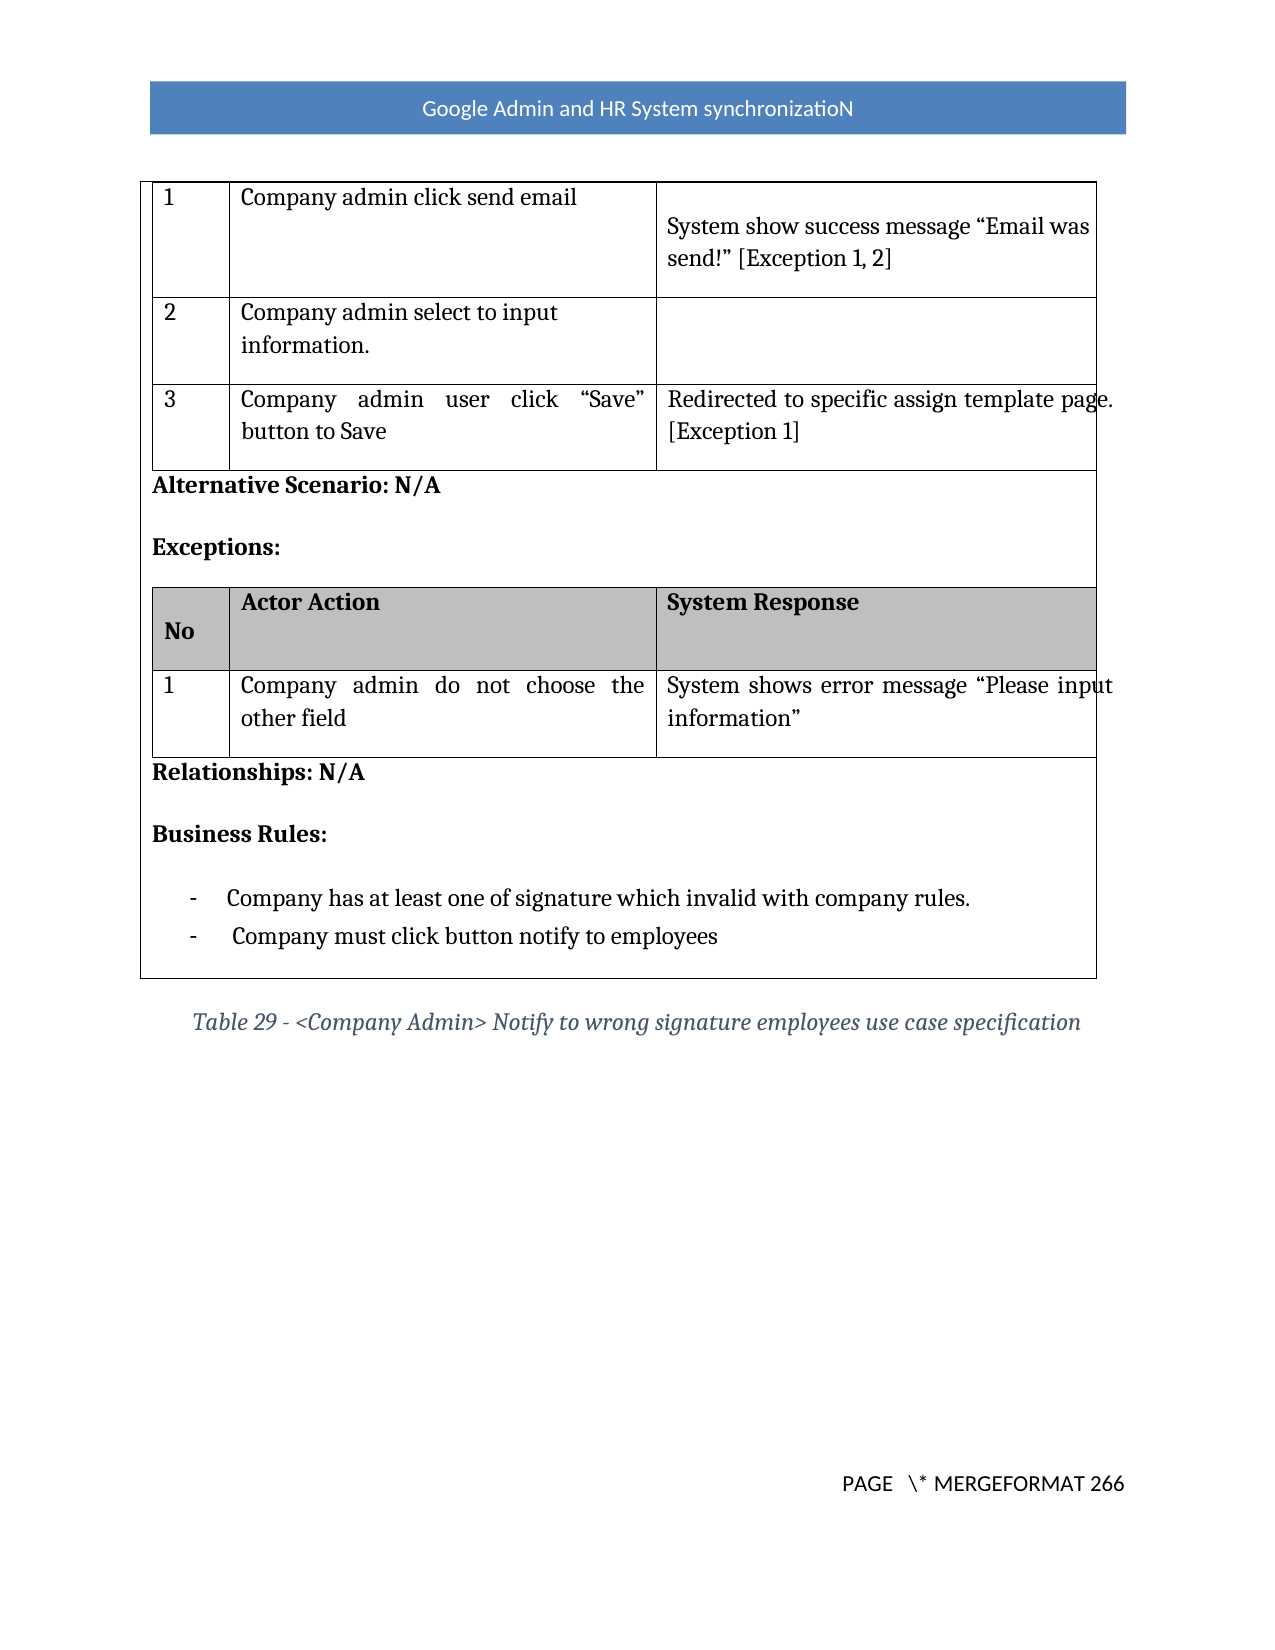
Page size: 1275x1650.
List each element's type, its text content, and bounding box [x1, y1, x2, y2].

text Table 29 - <Company Admin> Notify to wrong signature employees use case specification [150, 1008, 1125, 1037]
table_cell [141, 182, 1096, 978]
